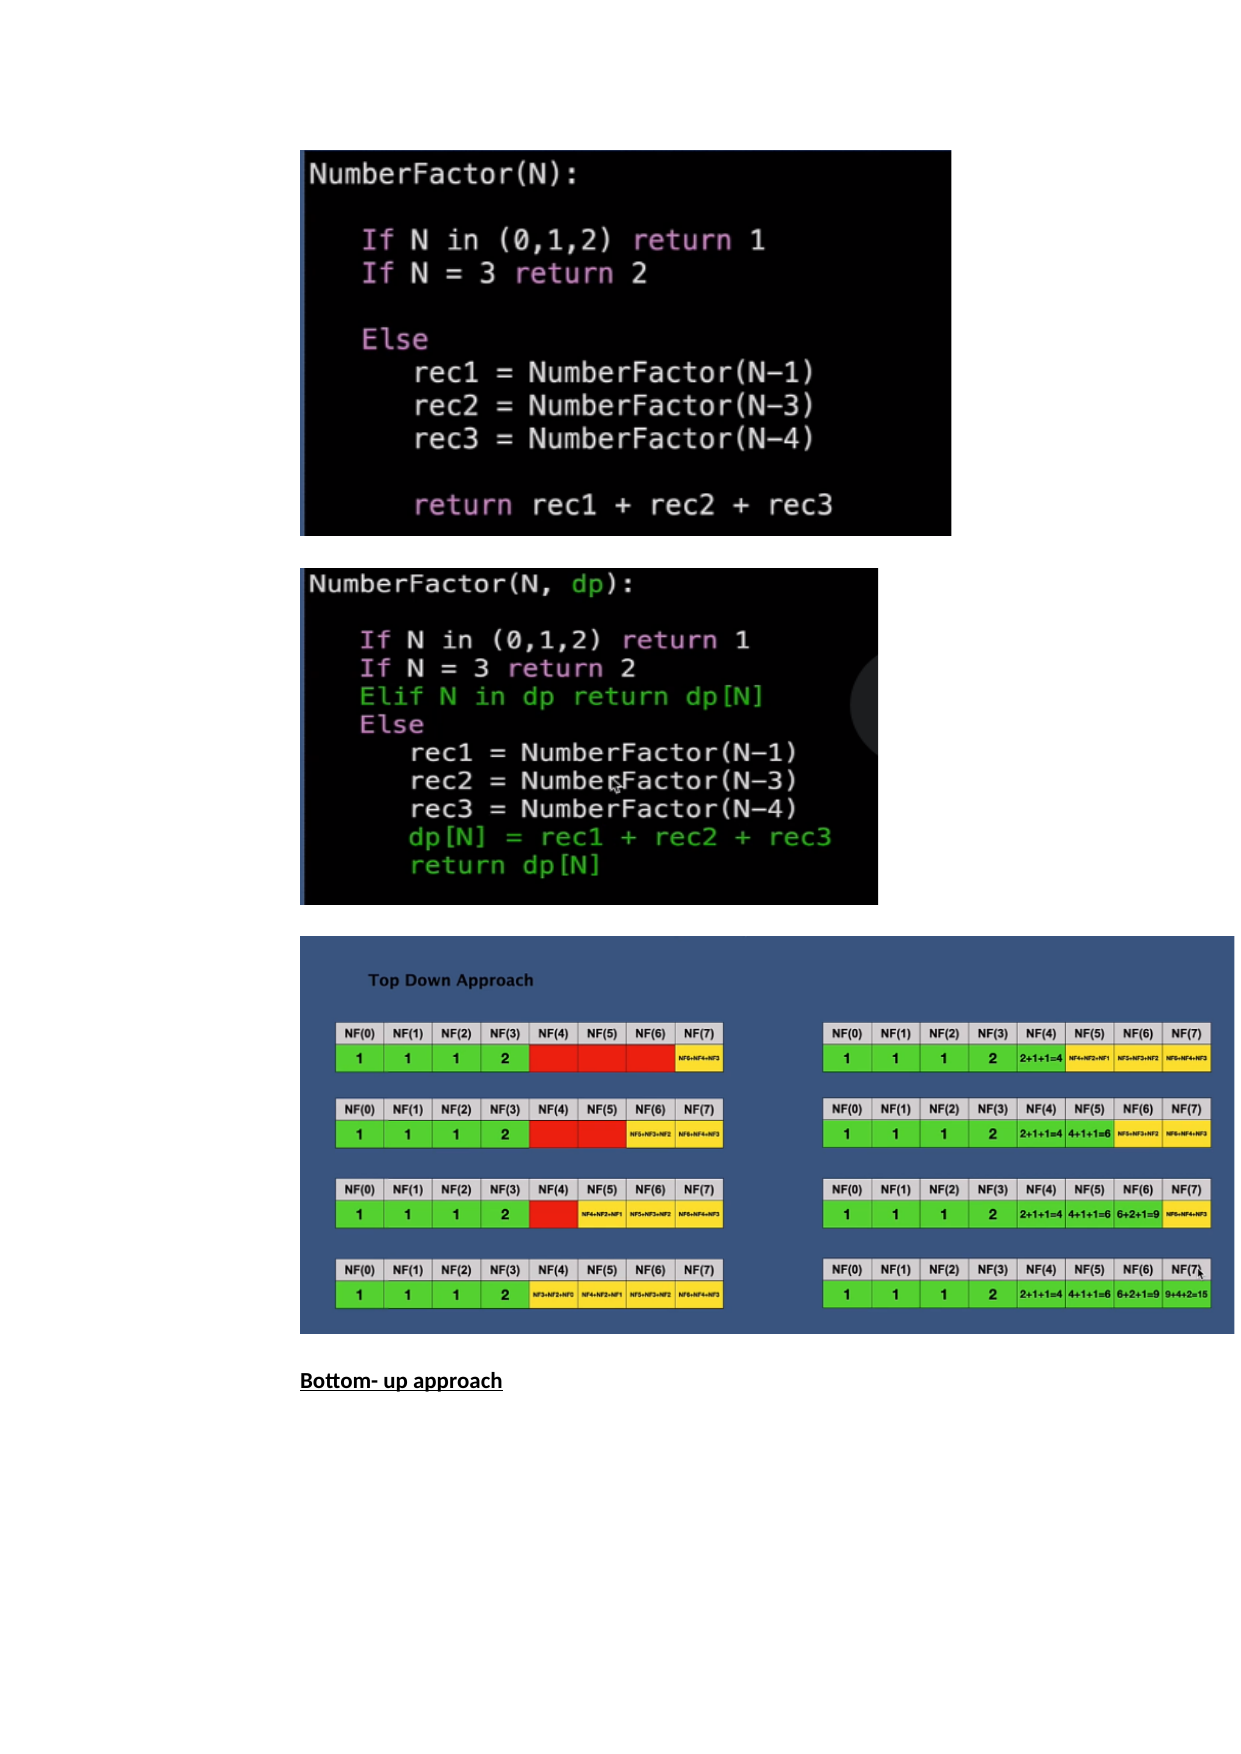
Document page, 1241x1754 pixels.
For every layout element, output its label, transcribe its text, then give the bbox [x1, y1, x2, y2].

list Bottom- up approach [300, 1366, 1090, 1394]
picture [300, 936, 1235, 1334]
picture [300, 568, 879, 905]
picture [300, 150, 952, 536]
